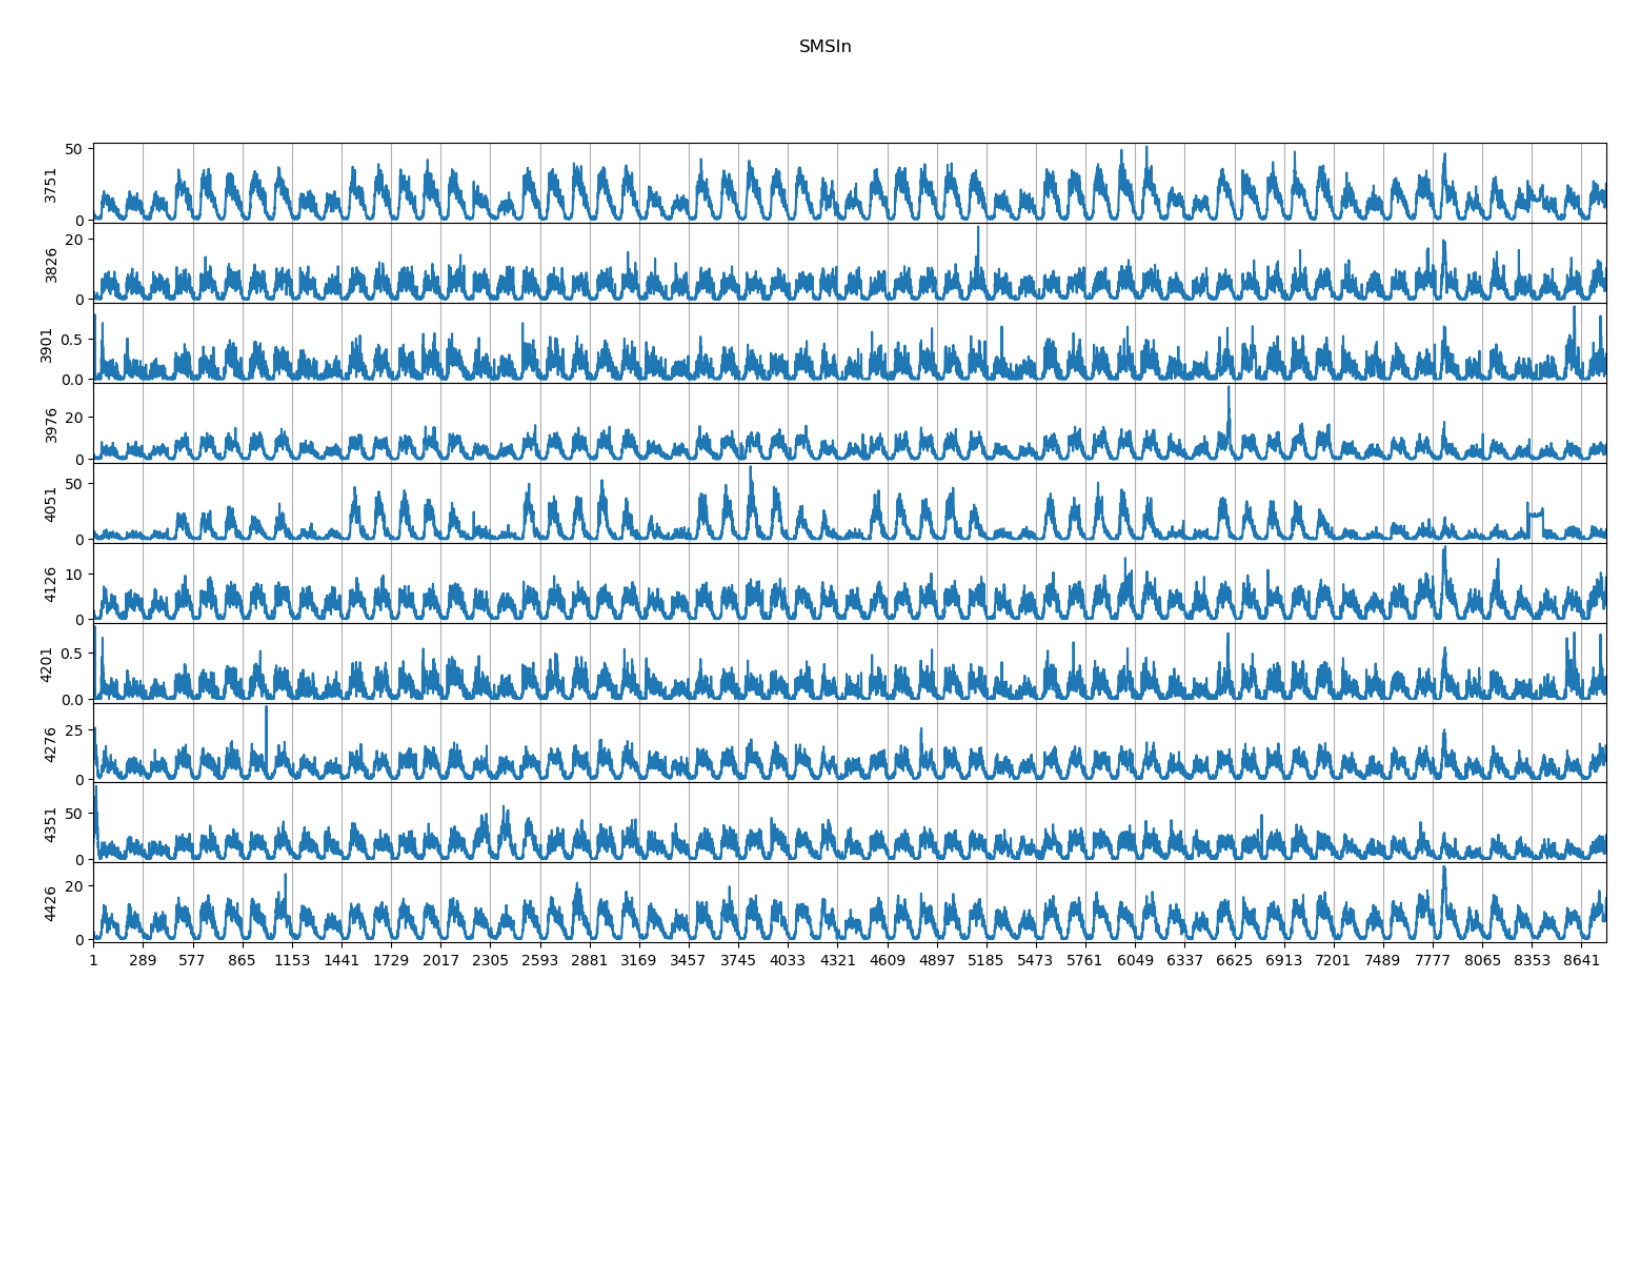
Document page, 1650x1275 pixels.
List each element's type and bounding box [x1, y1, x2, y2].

picture [29, 29, 1620, 978]
